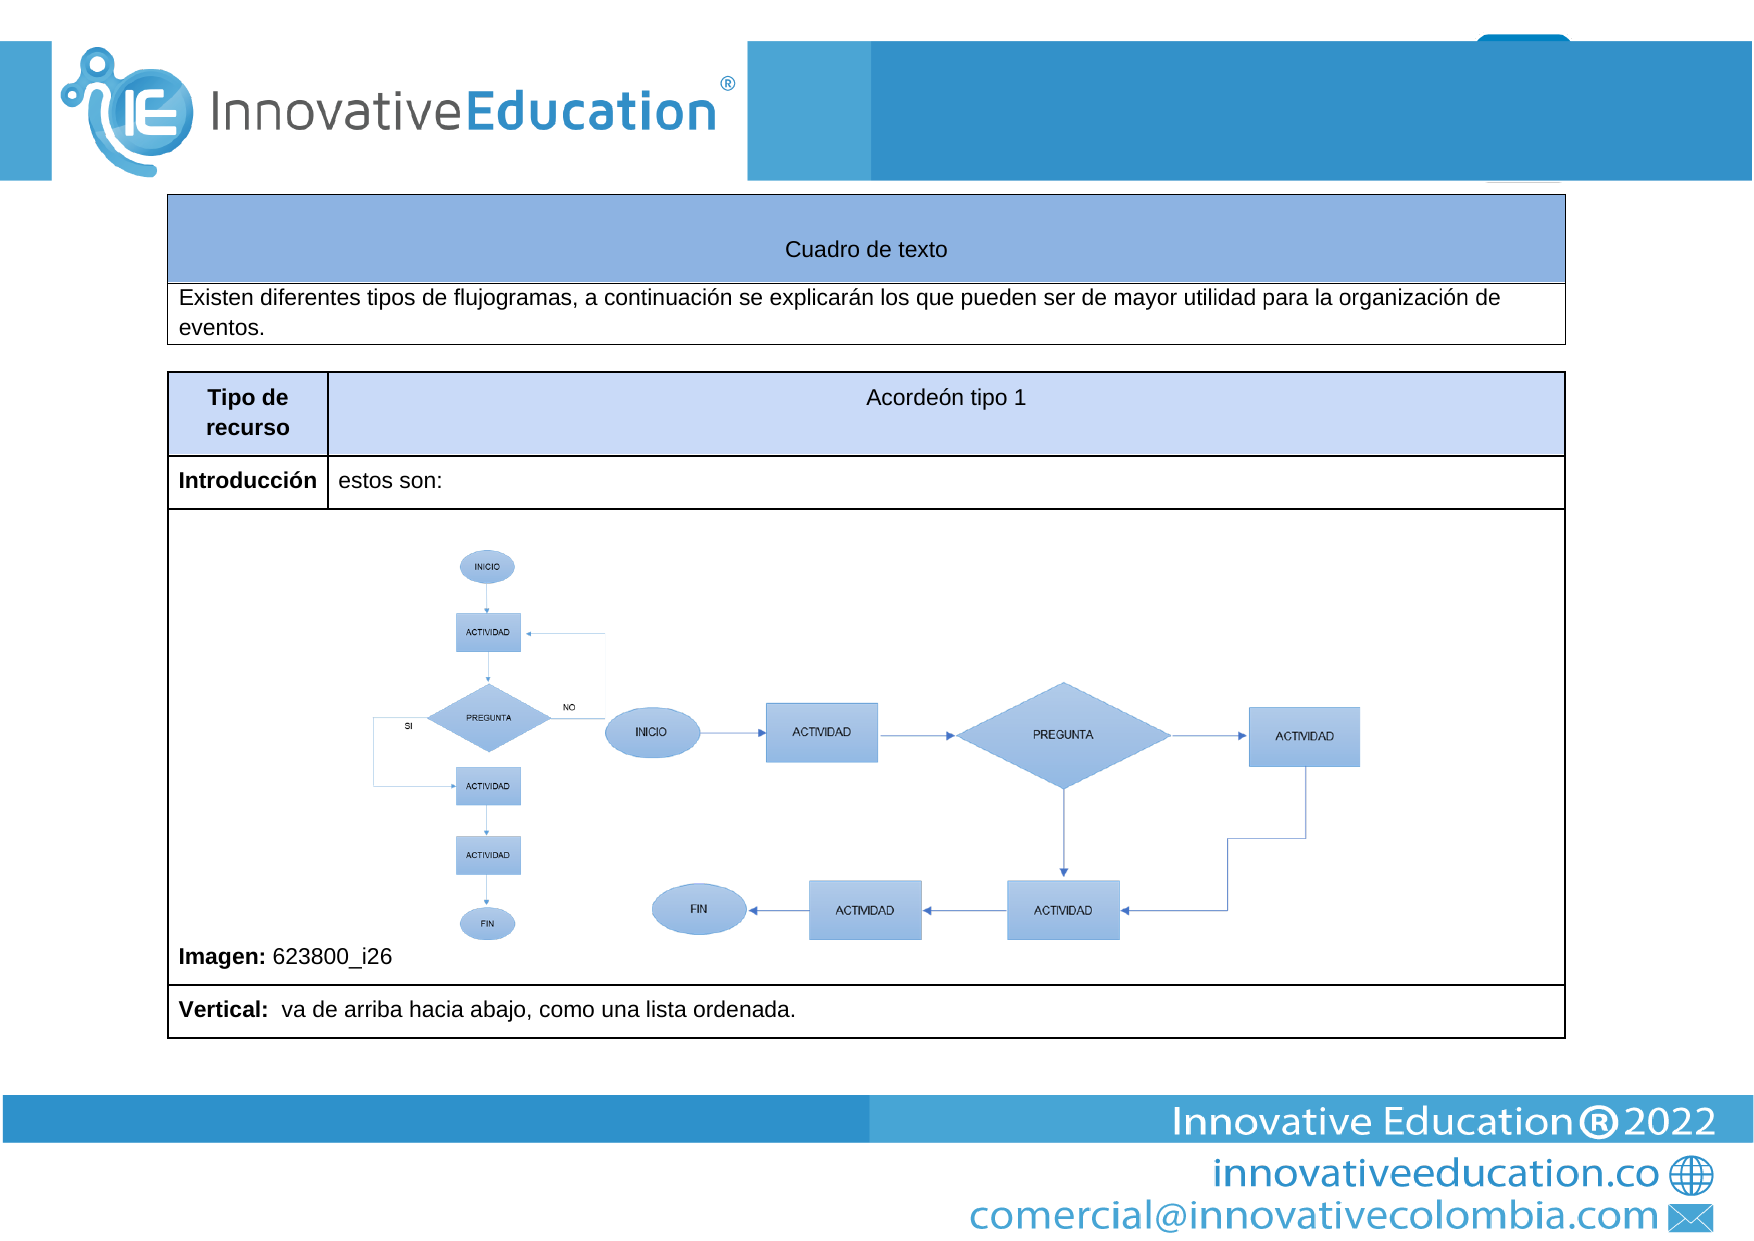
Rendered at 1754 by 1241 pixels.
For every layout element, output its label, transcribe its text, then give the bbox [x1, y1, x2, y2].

table_header Tipo de recurso [169, 373, 327, 454]
table_cell estos son: [329, 457, 1564, 508]
table_cell Imagen: 623800_i26 [169, 510, 1564, 984]
picture [0, 28, 1752, 214]
table_cell Existen diferentes tipos de flujogramas, a continuación se explicarán los que pueden ser de mayor utilidad para la organización de eventos. [168, 284, 1565, 344]
table_header Cuadro de texto [168, 195, 1565, 282]
picture [2, 1093, 1754, 1239]
table_header Acordeón tipo 1 [329, 373, 1564, 454]
table_cell Vertical: va de arriba hacia abajo, como una lista ordenada. [169, 986, 1564, 1037]
table_cell Introducción [169, 457, 327, 508]
picture [372, 550, 1361, 940]
